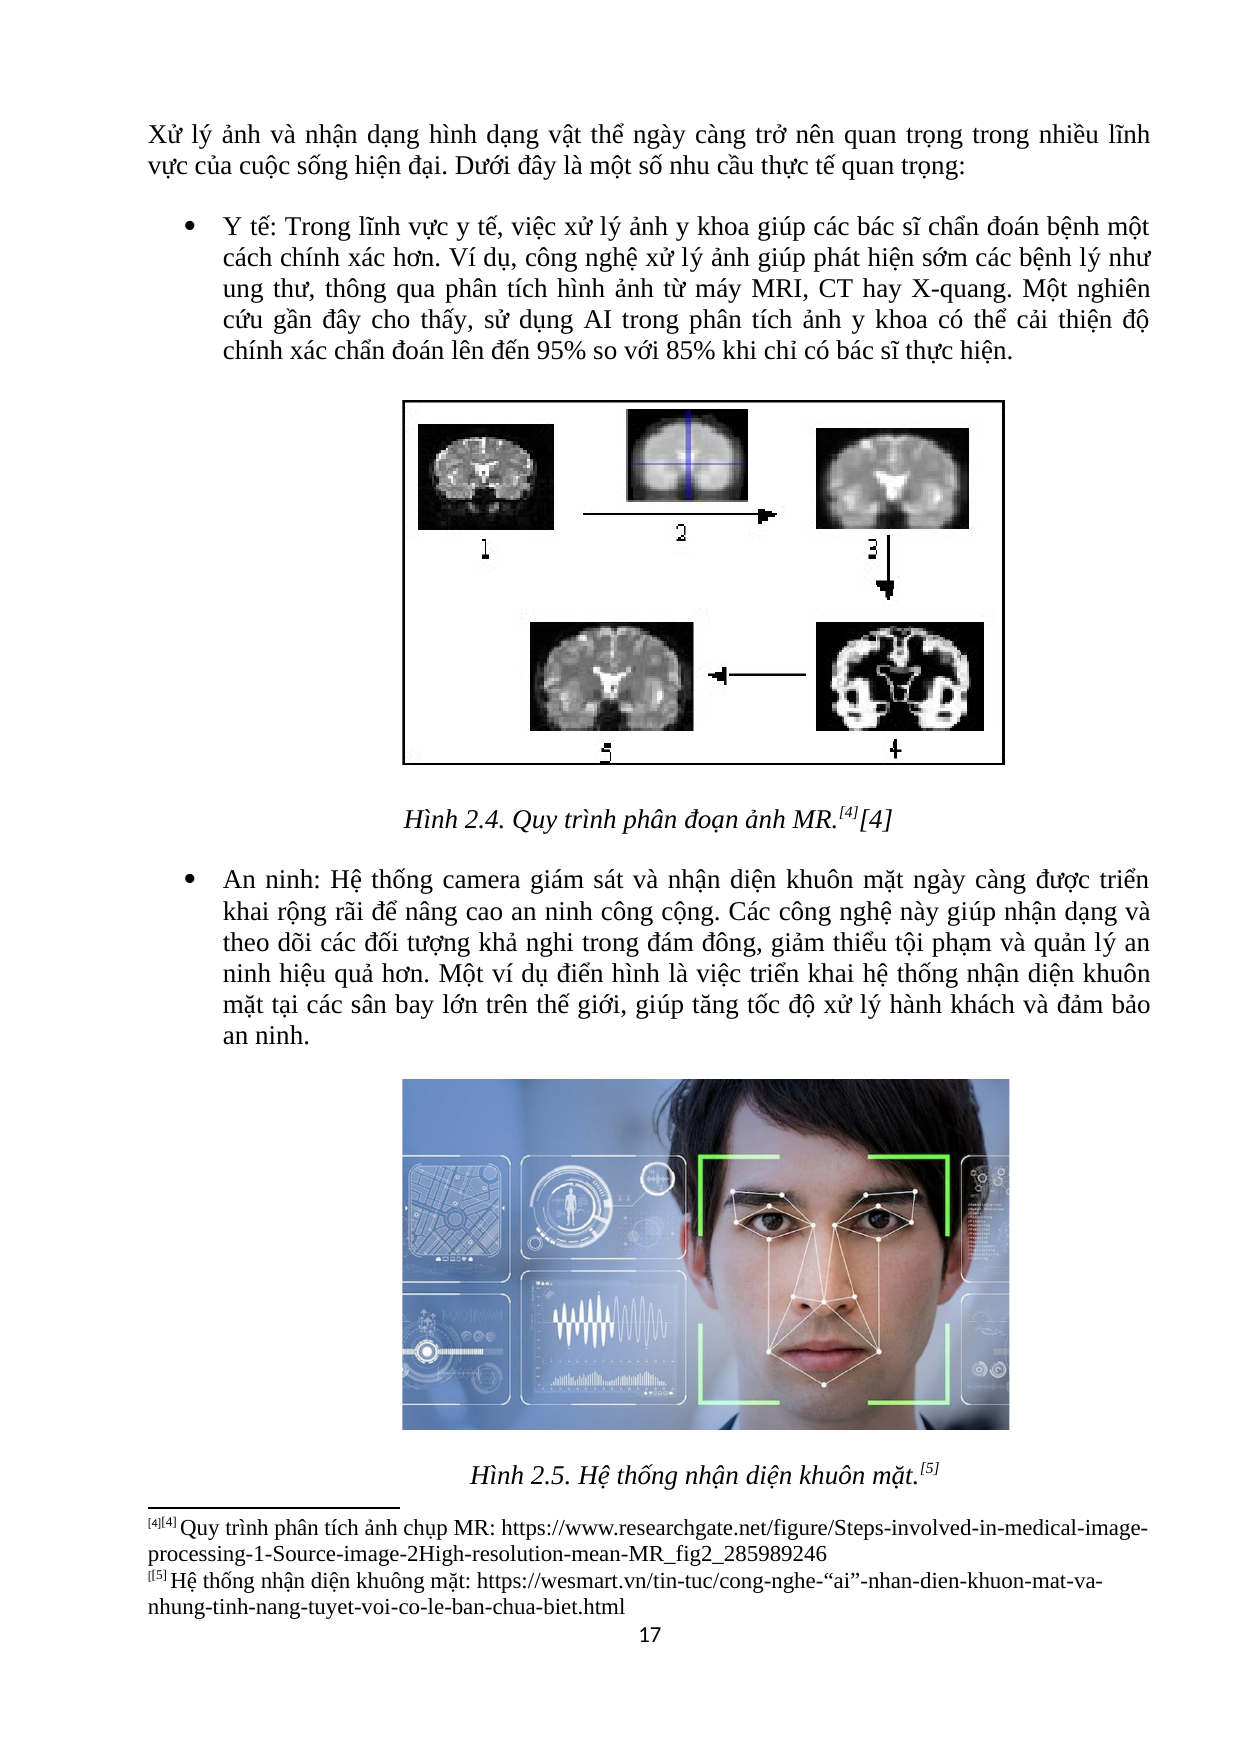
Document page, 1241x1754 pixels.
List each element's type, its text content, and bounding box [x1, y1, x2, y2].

text Hình 2.4. Quy trình phân đoạn ảnh MR.[4] [148, 803, 1152, 834]
picture [402, 1079, 1010, 1430]
list An ninh: Hệ thống camera giám sát và nhận diện khuôn mặt ngày càng được triển khai rộng rãi để nâng cao an ninh công cộng. Các công nghệ này giúp nhận dạng và theo dõi các đối tượng khả nghi trong đám đông, giảm thiểu tội phạm và quản lý an ninh hiệu quả hơn. Một ví dụ điển hình là việc triển khai hệ thống nhận diện khuôn mặt tại các sân bay lớn trên thế giới, giúp tăng tốc độ xử lý hành khách và đảm bảo an ninh. [185, 864, 1152, 1051]
text Xử lý ảnh và nhận dạng hình dạng vật thể ngày càng trở nên quan trọng trong nhiều lĩnh vực của cuộc sống hiện đại. Dưới đây là một số nhu cầu thực tế quan trọng: [148, 118, 1152, 180]
text Hình 2.5. Hệ thống nhận diện khuôn mặt.[5] [260, 1459, 1152, 1490]
list Y tế: Trong lĩnh vực y tế, việc xử lý ảnh y khoa giúp các bác sĩ chẩn đoán bệnh một cách chính xác hơn. Ví dụ, công nghệ xử lý ảnh giúp phát hiện sớm các bệnh lý như ung thư, thông qua phân tích hình ảnh từ máy MRI, CT hay X-quang. Một nghiên cứu gần đây cho thấy, sử dụng AI trong phân tích ảnh y khoa có thể cải thiện độ chính xác chẩn đoán lên đến 95% so với 85% khi chỉ có bác sĩ thực hiện. [185, 209, 1152, 365]
picture [402, 394, 1010, 775]
